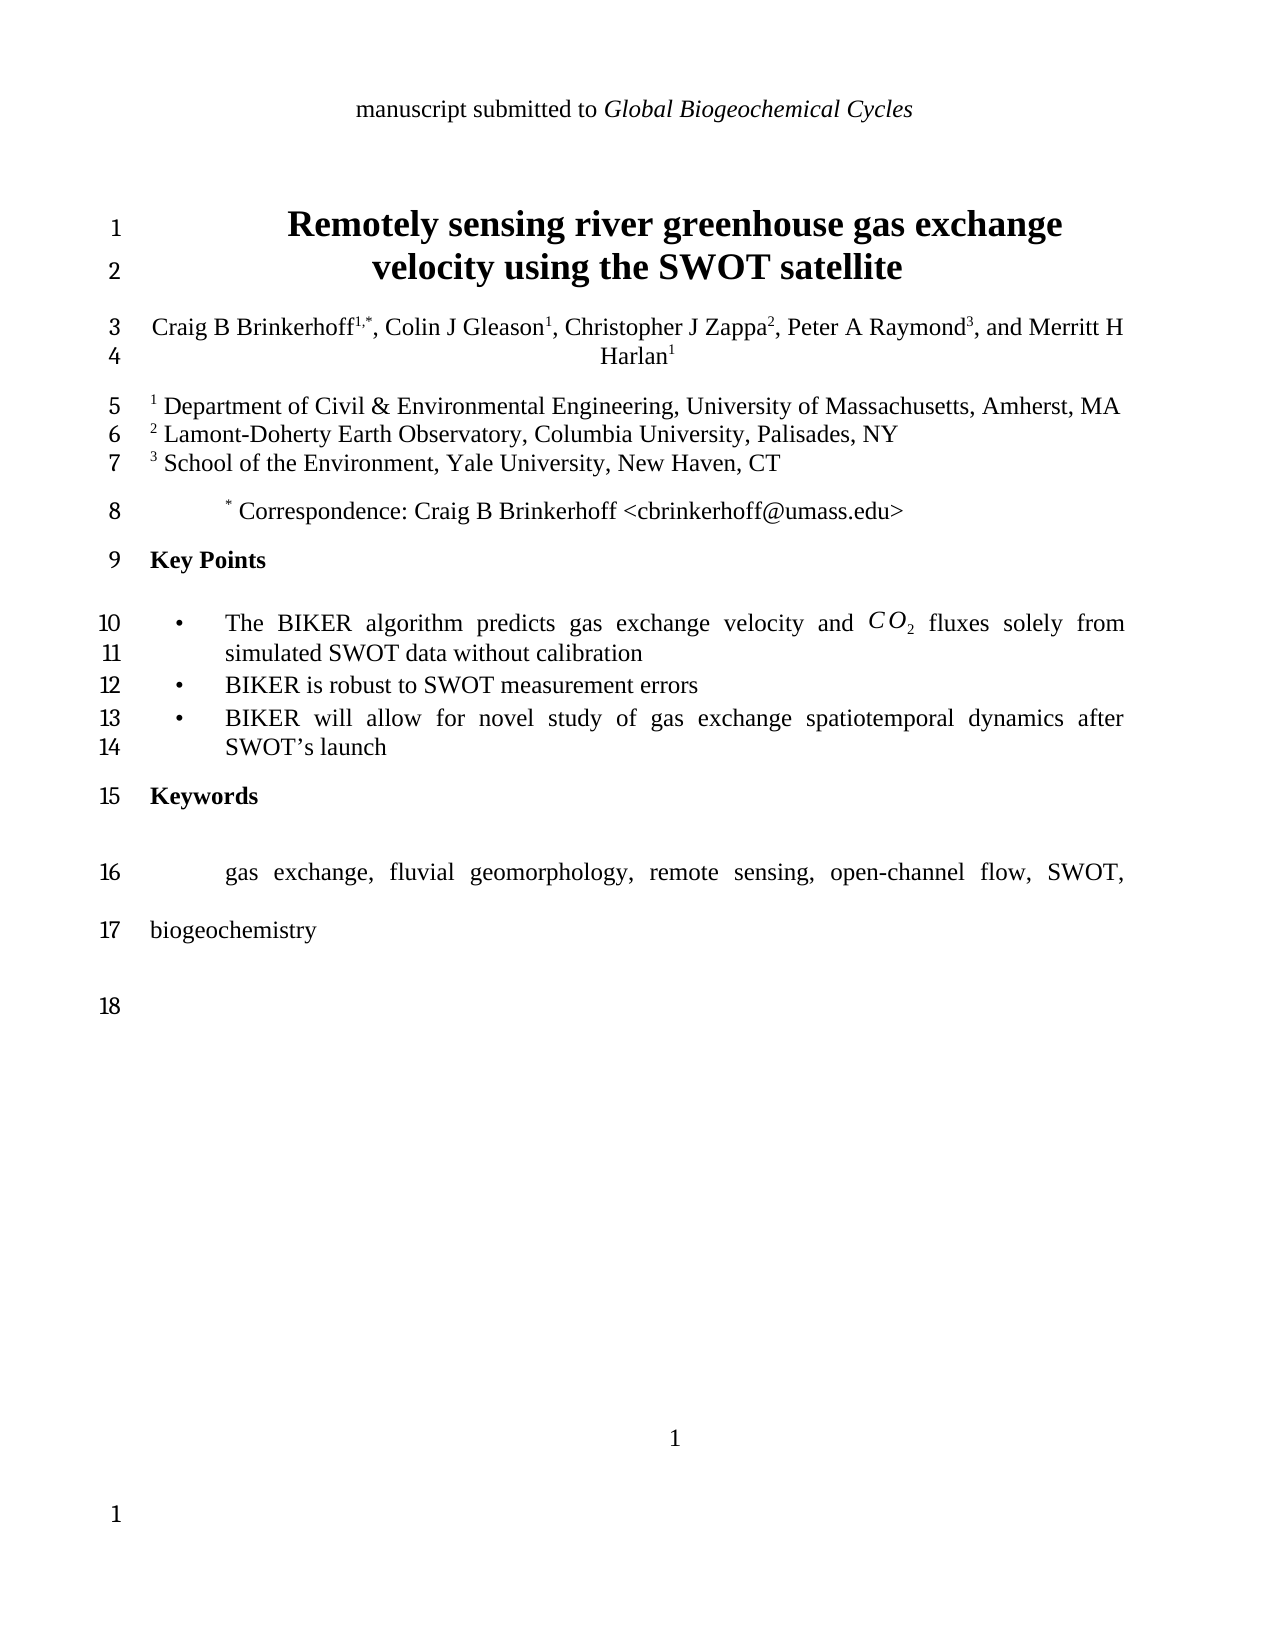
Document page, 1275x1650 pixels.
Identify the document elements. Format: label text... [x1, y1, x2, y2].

list BIKER is robust to SWOT measurement errors [175, 670, 1125, 699]
list The BIKER algorithm predicts gas exchange velocity and fluxes solely from simulated SWOT data without calibration [175, 607, 1125, 667]
text 1 Department of Civil & Environmental Engineering, University of Massachusetts, Amherst, MA 2 Lamont-Doherty Earth Observatory, Columbia University, Palisades, NY 3 School of the Environment, Yale University, New Haven, CT [150, 391, 1125, 477]
subtitle Key Points [150, 545, 1125, 574]
text gas exchange, fluvial geomorphology, remote sensing, open-channel flow, SWOT, biogeochemistry [150, 857, 1125, 944]
text Craig B Brinkerhoff1,*, Colin J Gleason1, Christopher J Zappa2, Peter A Raymond3, and Merritt H Harlan1 [150, 312, 1125, 370]
subtitle Keywords [150, 781, 1125, 810]
list BIKER will allow for novel study of gas exchange spatiotemporal dynamics after SWOT’s launch [175, 703, 1125, 760]
title Remotely sensing river greenhouse gas exchange velocity using the SWOT satellite [150, 201, 1125, 287]
text * Correspondence: Craig B Brinkerhoff <> [150, 496, 1125, 524]
